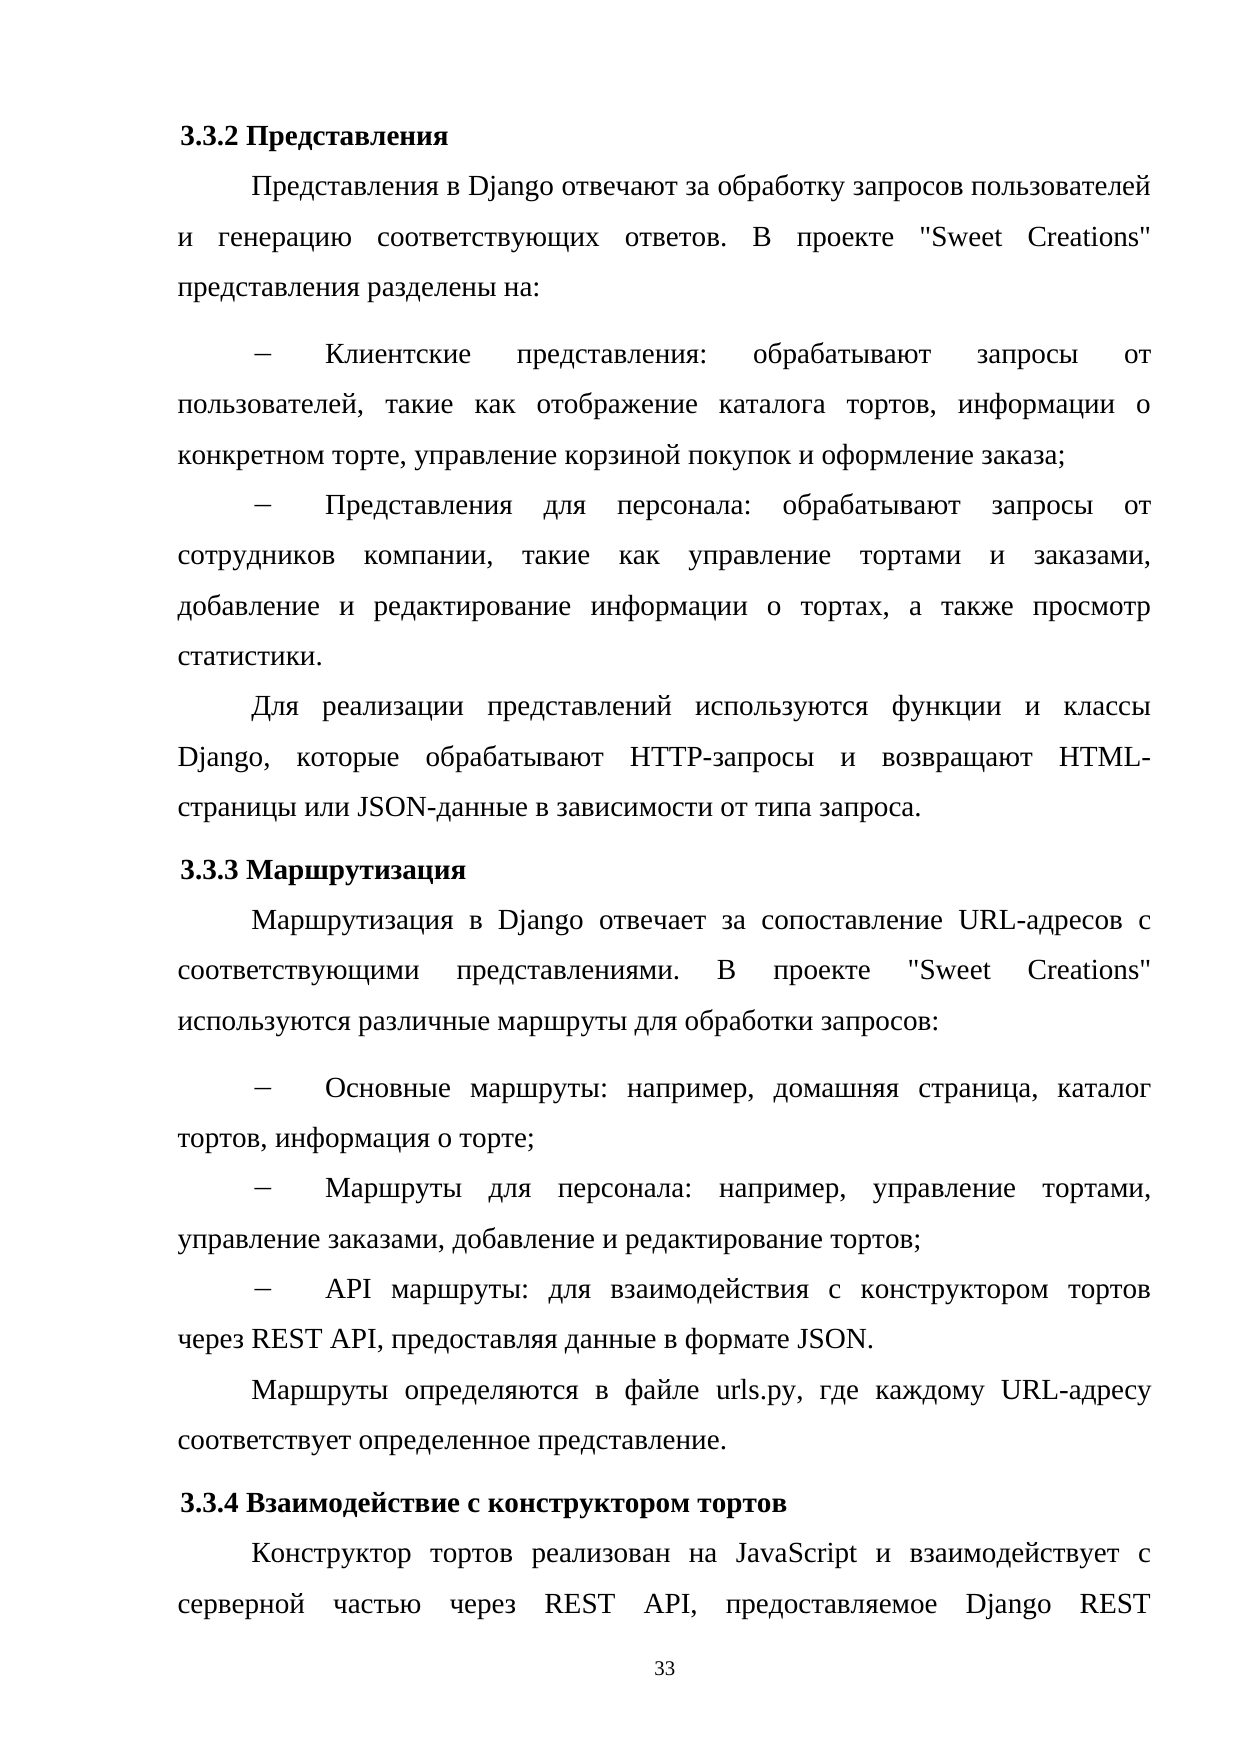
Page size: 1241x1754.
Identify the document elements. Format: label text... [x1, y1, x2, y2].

text Представления для персонала: обрабатывают запросы от сотрудников компании, такие как управление тортами и заказами, добавление и редактирование информации о тортах, а также просмотр статистики. [177, 487, 1152, 672]
list Маршруты определяются в файле urls.py, где каждому URL-адресу соответствует определенное представление. [177, 1372, 1152, 1456]
text Клиентские представления: обрабатывают запросы от пользователей, такие как отображение каталога тортов, информации о конкретном торте, управление корзиной покупок и оформление заказа; [177, 336, 1152, 470]
list Взаимодействие с конструктором тортов [177, 1485, 1152, 1519]
text Маршруты для персонала: например, управление тортами, управление заказами, добавление и редактирование тортов; [177, 1171, 1152, 1254]
list Маршрутизация [177, 852, 1152, 885]
text API маршруты: для взаимодействия с конструктором тортов через REST API, предоставляя данные в формате JSON. [177, 1271, 1152, 1355]
text Основные маршруты: например, домашняя страница, каталог тортов, информация о торте; [177, 1070, 1152, 1154]
text Маршрутизация в Django отвечает за сопоставление URL-адресов с соответствующими представлениями. В проекте "Sweet Creations" используются различные маршруты для обработки запросов: [177, 902, 1152, 1036]
list Представления [177, 118, 1152, 152]
list Для реализации представлений используются функции и классы Django, которые обрабатывают HTTP-запросы и возвращают HTML-страницы или JSON-данные в зависимости от типа запроса. [177, 688, 1152, 823]
text Представления в Django отвечают за обработку запросов пользователей и генерацию соответствующих ответов. В проекте "Sweet Creations" представления разделены на: [177, 168, 1152, 303]
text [177, 1535, 1152, 1619]
